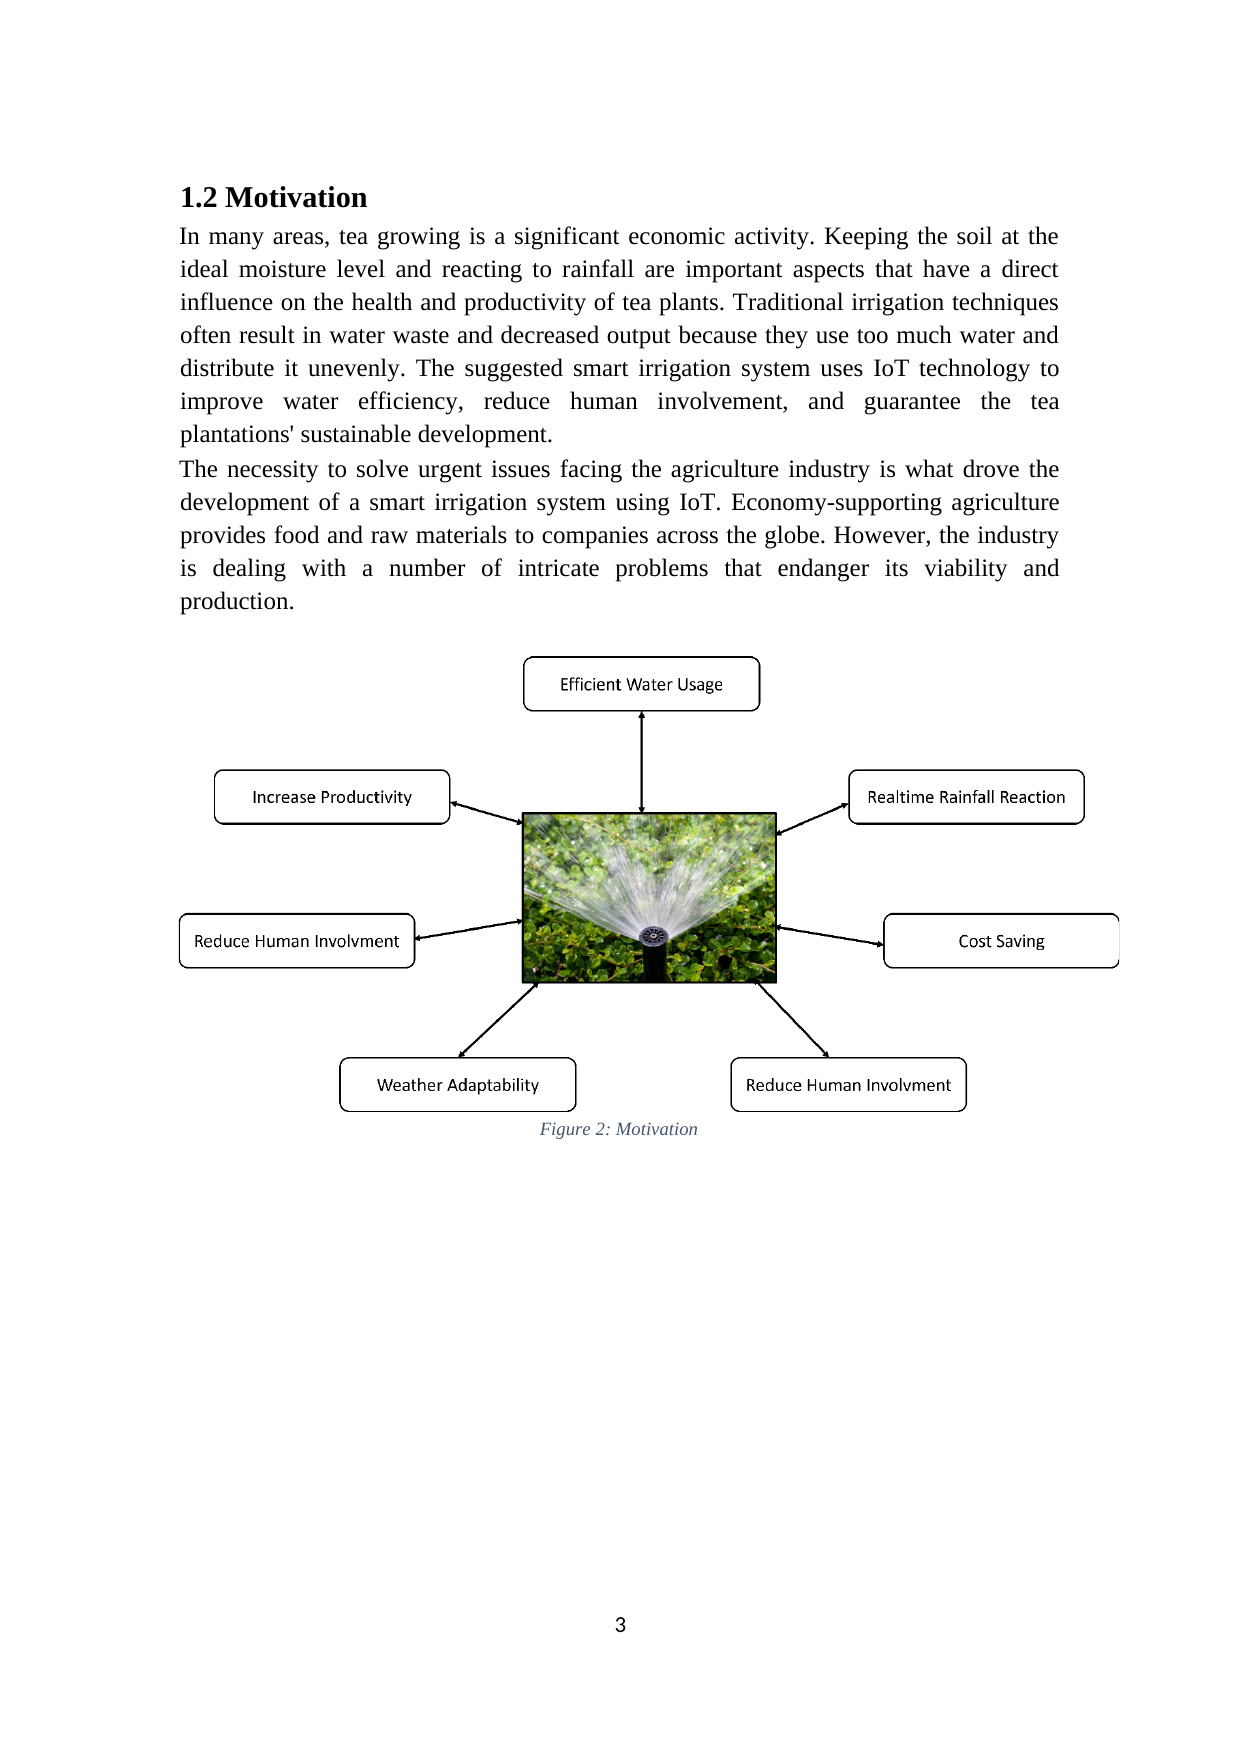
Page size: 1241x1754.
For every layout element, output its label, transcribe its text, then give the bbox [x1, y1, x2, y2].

subtitle 1.2 Motivation [180, 179, 1060, 214]
text In many areas, tea growing is a significant economic activity. Keeping the soil at the ideal moisture level and reacting to rainfall are important aspects that have a direct influence on the health and productivity of tea plants. Traditional irrigation techniques often result in water waste and decreased output because they use too much water and distribute it unevenly. The suggested smart irrigation system uses IoT technology to improve water efficiency, reduce human involvement, and guarantee the tea plantations' sustainable development. [179, 221, 1060, 448]
picture [178, 656, 1120, 1112]
text The necessity to solve urgent issues facing the agriculture industry is what drove the development of a smart irrigation system using IoT. Economy-supporting agriculture provides food and raw materials to companies across the globe. However, the industry is dealing with a number of intricate problems that endanger its viability and production. [179, 454, 1060, 615]
text Figure 2: Motivation [179, 1118, 1060, 1139]
